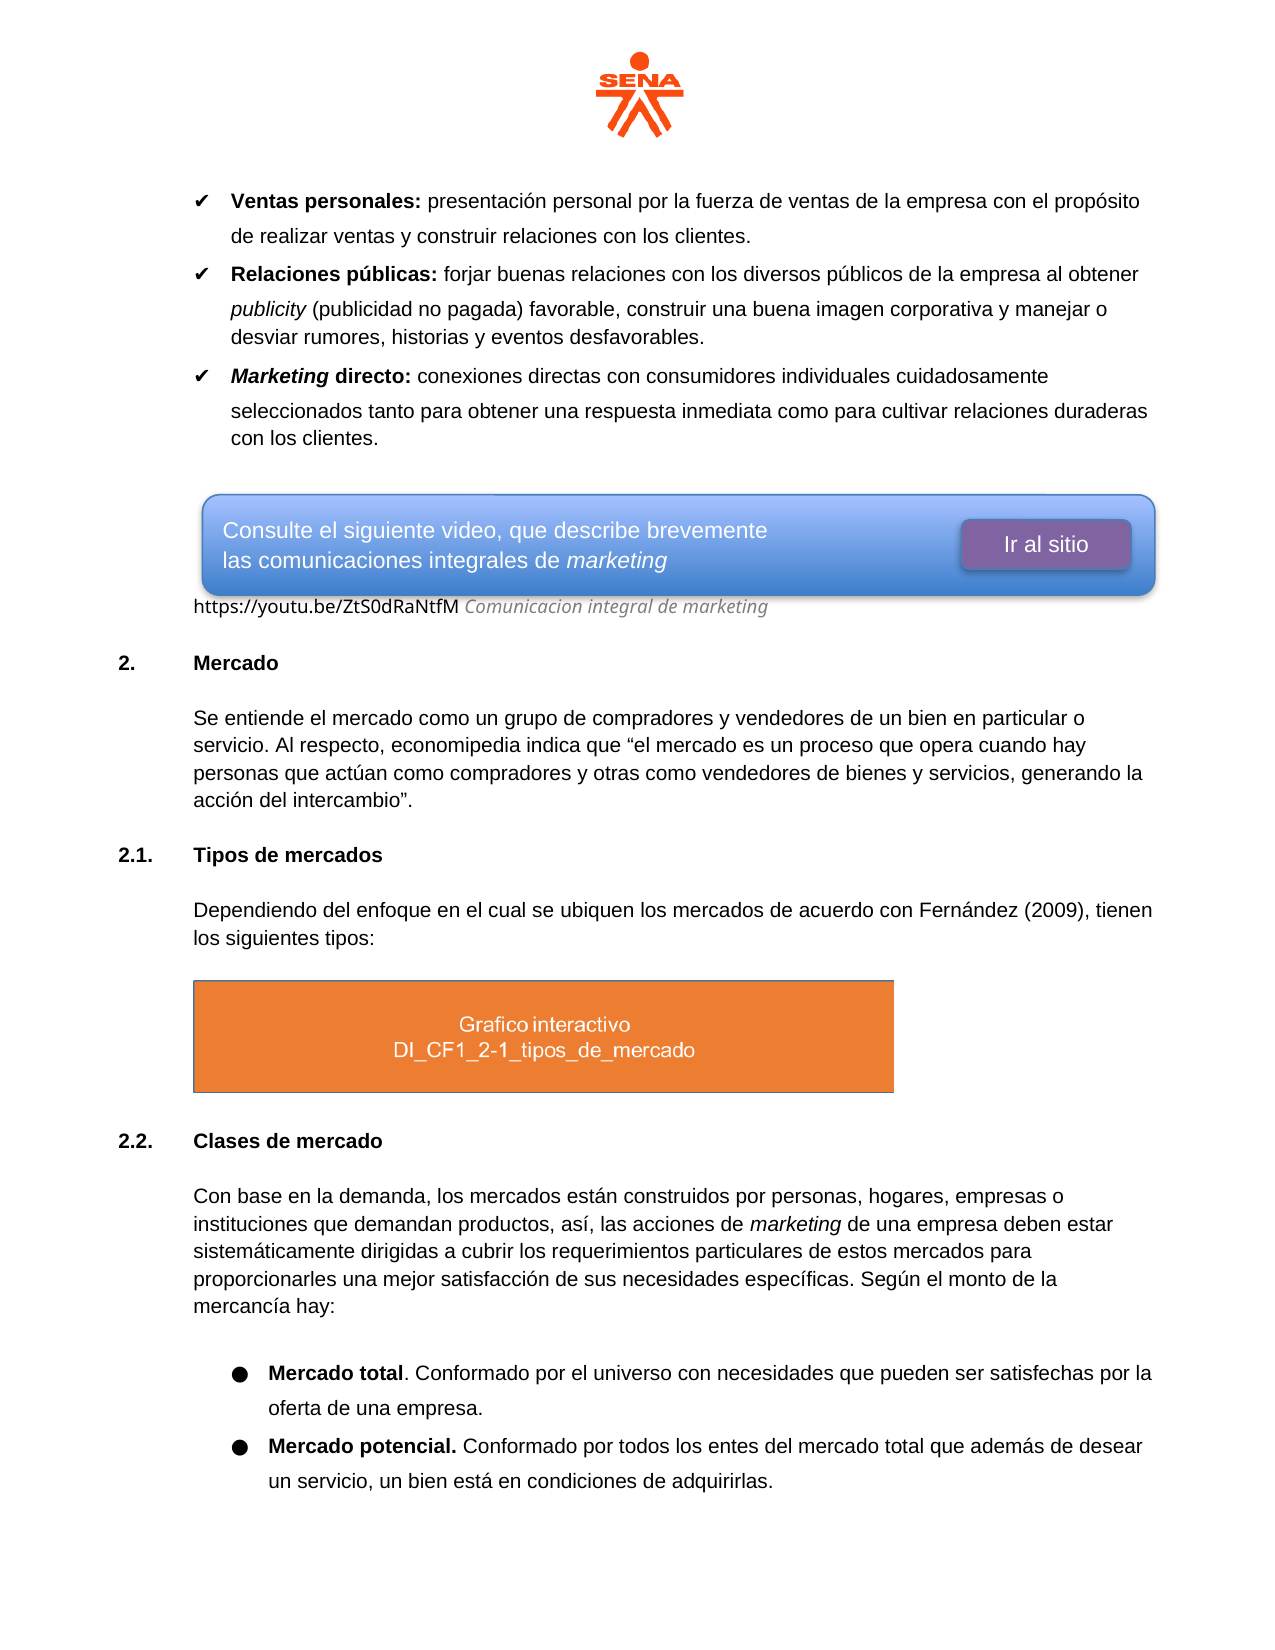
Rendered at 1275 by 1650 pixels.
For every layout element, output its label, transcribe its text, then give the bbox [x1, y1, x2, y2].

picture [193, 980, 894, 1093]
list Relaciones públicas: forjar buenas relaciones con los diversos públicos de la empresa al obtener publicity (publicidad no pagada) favorable, construir una buena imagen corporativa y manejar o desviar rumores, historias y eventos desfavorables. [193, 251, 1157, 349]
list Mercado total. Conformado por el universo con necesidades que pueden ser satisfechas por la oferta de una empresa. [231, 1349, 1157, 1419]
list Clases de mercado [118, 1129, 1157, 1153]
text Con base en la demanda, los mercados están construidos por personas, hogares, empresas o instituciones que demandan productos, así, las acciones de marketing de una empresa deben estar sistemáticamente dirigidas a cubrir los requerimientos particulares de estos mercados para proporcionarles una mejor satisfacción de sus necesidades específicas. Según el monto de la mercancía hay: [193, 1184, 1157, 1318]
list Mercado [118, 650, 1157, 674]
list Marketing directo: conexiones directas con consumidores individuales cuidadosamente seleccionados tanto para obtener una respuesta inmediata como para cultivar relaciones duraderas con los clientes. [193, 352, 1157, 450]
text https://youtu.be/ZtS0dRaNtfM Comunicacion integral de marketing [193, 594, 1157, 619]
text Se entiende el mercado como un grupo de compradores y vendedores de un bien en particular o servicio. Al respecto, economipedia indica que “el mercado es un proceso que opera cuando hay personas que actúan como compradores y otras como vendedores de bienes y servicios, generando la acción del intercambio”. [193, 705, 1157, 812]
list Mercado potencial. Conformado por todos los entes del mercado total que además de desear un servicio, un bien está en condiciones de adquirirlas. [231, 1423, 1157, 1493]
list Ventas personales: presentación personal por la fuerza de ventas de la empresa con el propósito de realizar ventas y construir relaciones con los clientes. [193, 177, 1157, 247]
text Dependiendo del enfoque en el cual se ubiquen los mercados de acuerdo con Fernández (2009), tienen los siguientes tipos: [193, 898, 1157, 949]
list Tipos de mercados [118, 843, 1157, 867]
picture [585, 48, 690, 142]
